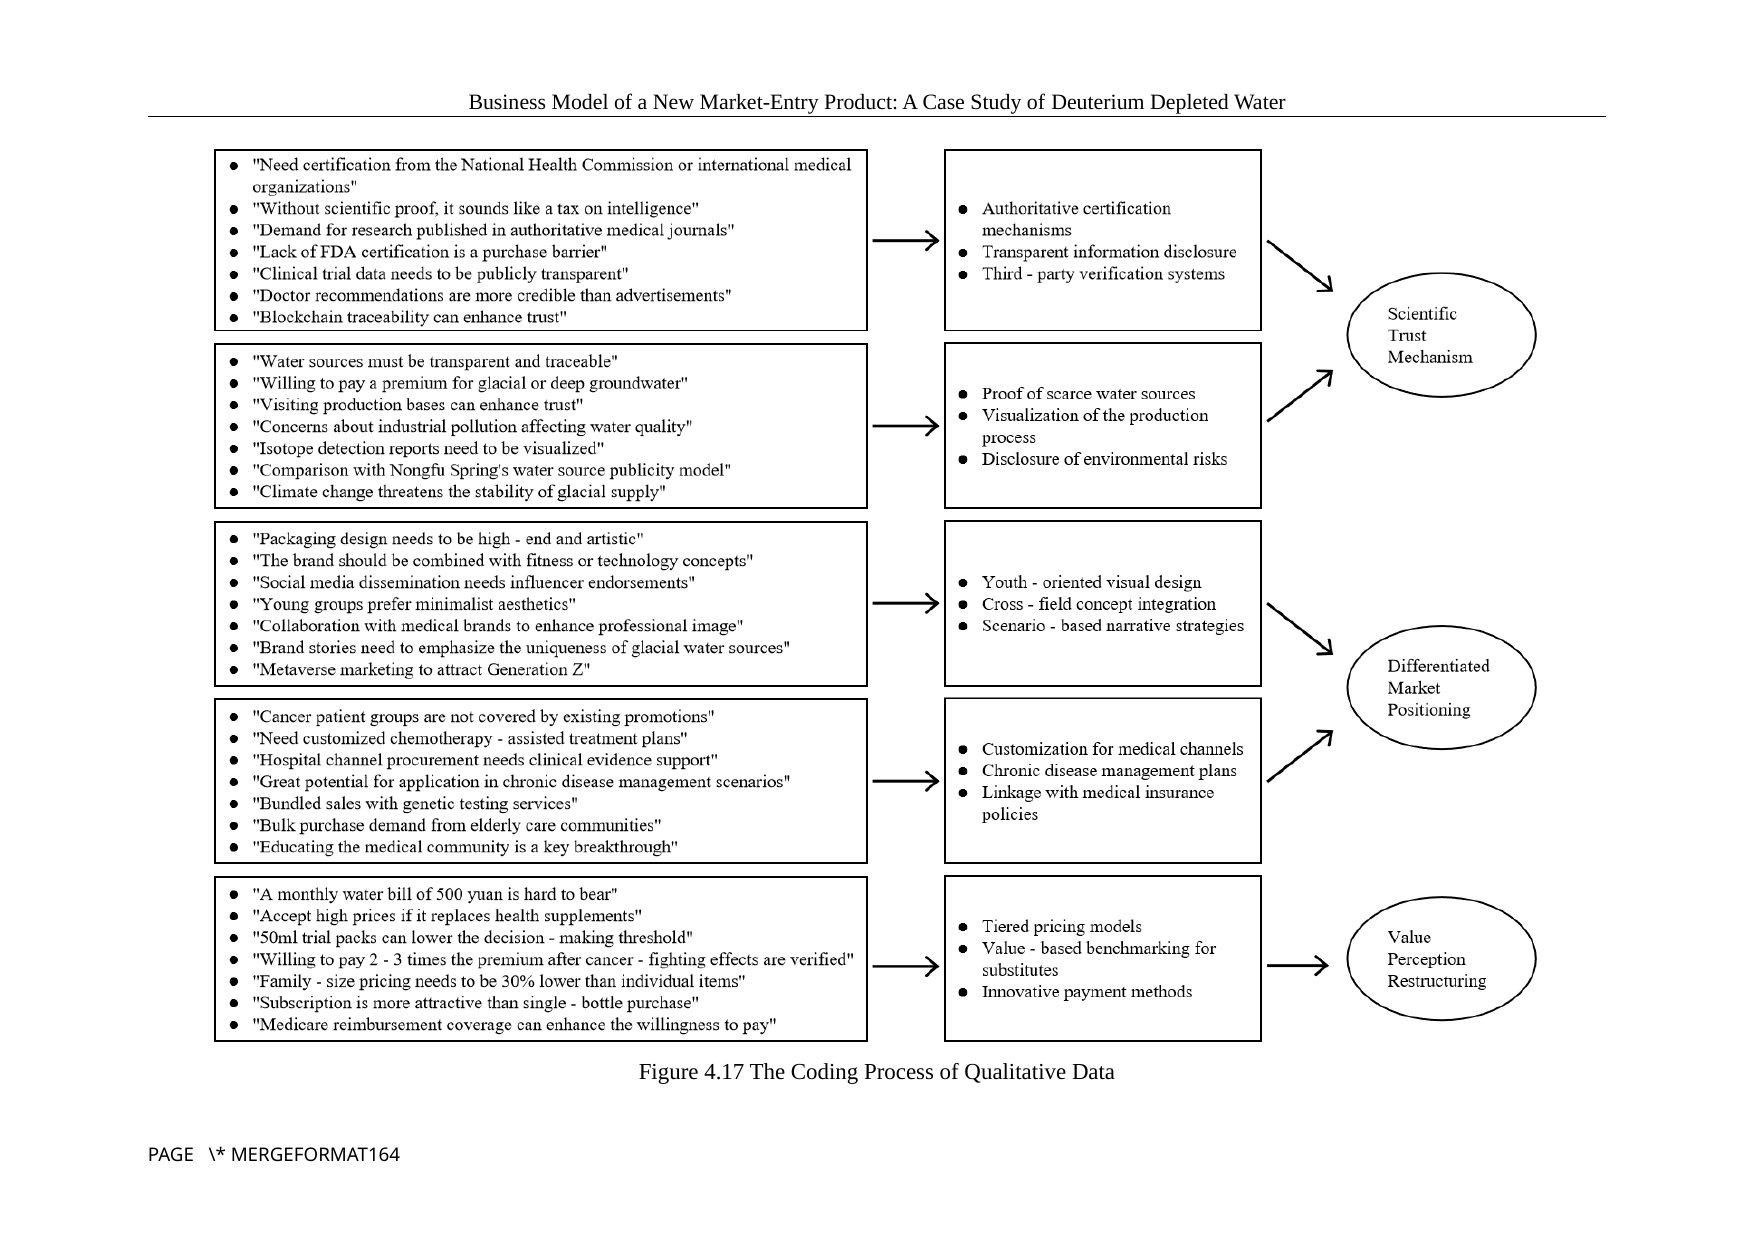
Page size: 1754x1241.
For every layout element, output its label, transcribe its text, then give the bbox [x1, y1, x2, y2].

picture [212, 147, 1542, 1045]
text Figure 4.17 The Coding Process of Qualitative Data [148, 1058, 1606, 1084]
